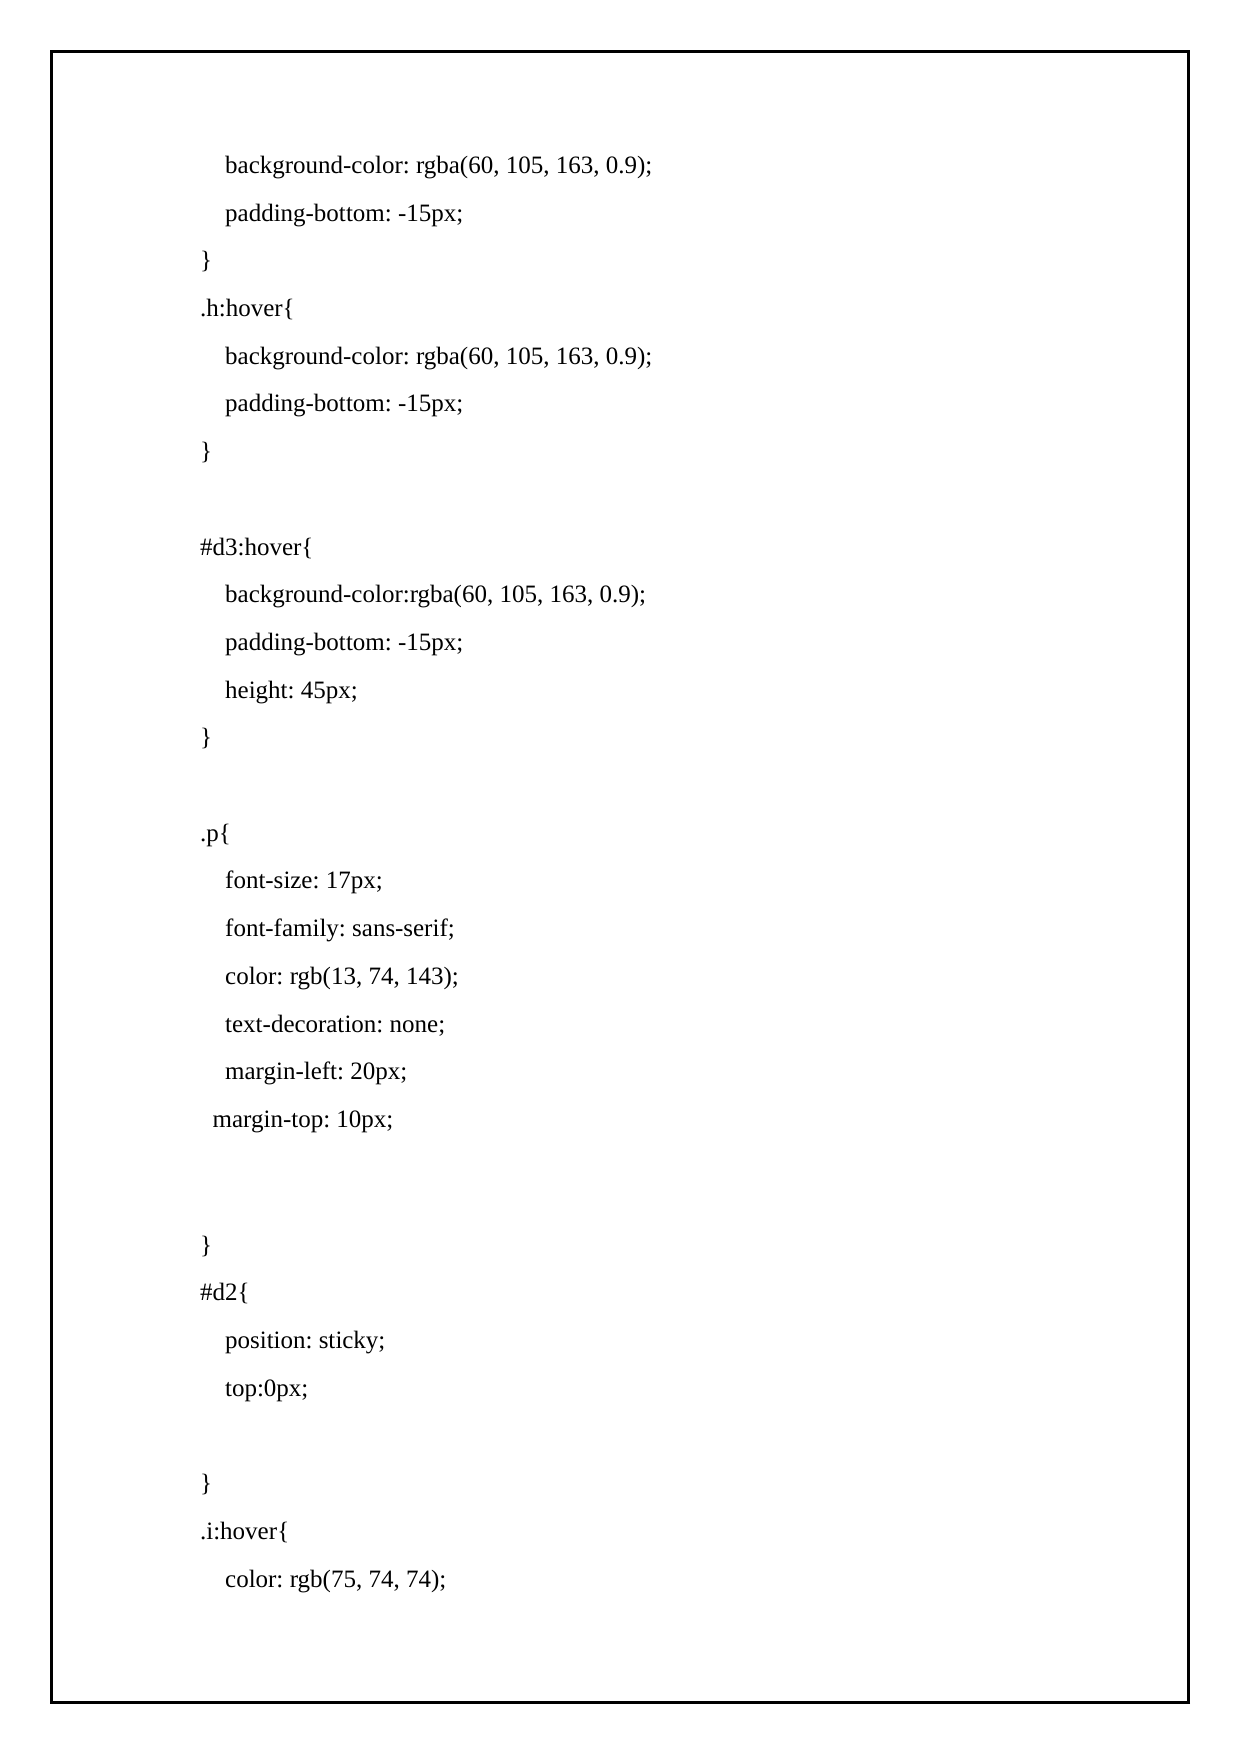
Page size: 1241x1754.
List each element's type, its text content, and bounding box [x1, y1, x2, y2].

text height: 45px; [150, 675, 1090, 703]
text background-color: rgba(60, 105, 163, 0.9); [150, 341, 1090, 369]
text .p{ [150, 818, 1090, 847]
text } [150, 1468, 1090, 1497]
text margin-top: 10px; [150, 1104, 1090, 1133]
text background-color: rgba(60, 105, 163, 0.9); [150, 150, 1090, 179]
text #d2{ [150, 1277, 1090, 1306]
text padding-bottom: -15px; [150, 198, 1090, 226]
text color: rgb(75, 74, 74); [150, 1564, 1090, 1592]
text margin-left: 20px; [150, 1056, 1090, 1085]
text top:0px; [150, 1373, 1090, 1402]
text padding-bottom: -15px; [150, 388, 1090, 417]
text } [150, 436, 1090, 465]
text padding-bottom: -15px; [150, 627, 1090, 656]
text .h:hover{ [150, 293, 1090, 322]
text #d3:hover{ [150, 532, 1090, 560]
text } [150, 245, 1090, 274]
text color: rgb(13, 74, 143); [150, 961, 1090, 990]
text } [150, 1230, 1090, 1258]
text } [150, 722, 1090, 751]
text font-family: sans-serif; [150, 913, 1090, 942]
text text-decoration: none; [150, 1009, 1090, 1037]
text background-color:rgba(60, 105, 163, 0.9); [150, 579, 1090, 608]
text .i:hover{ [150, 1516, 1090, 1545]
text font-size: 17px; [150, 866, 1090, 894]
text position: sticky; [150, 1325, 1090, 1354]
